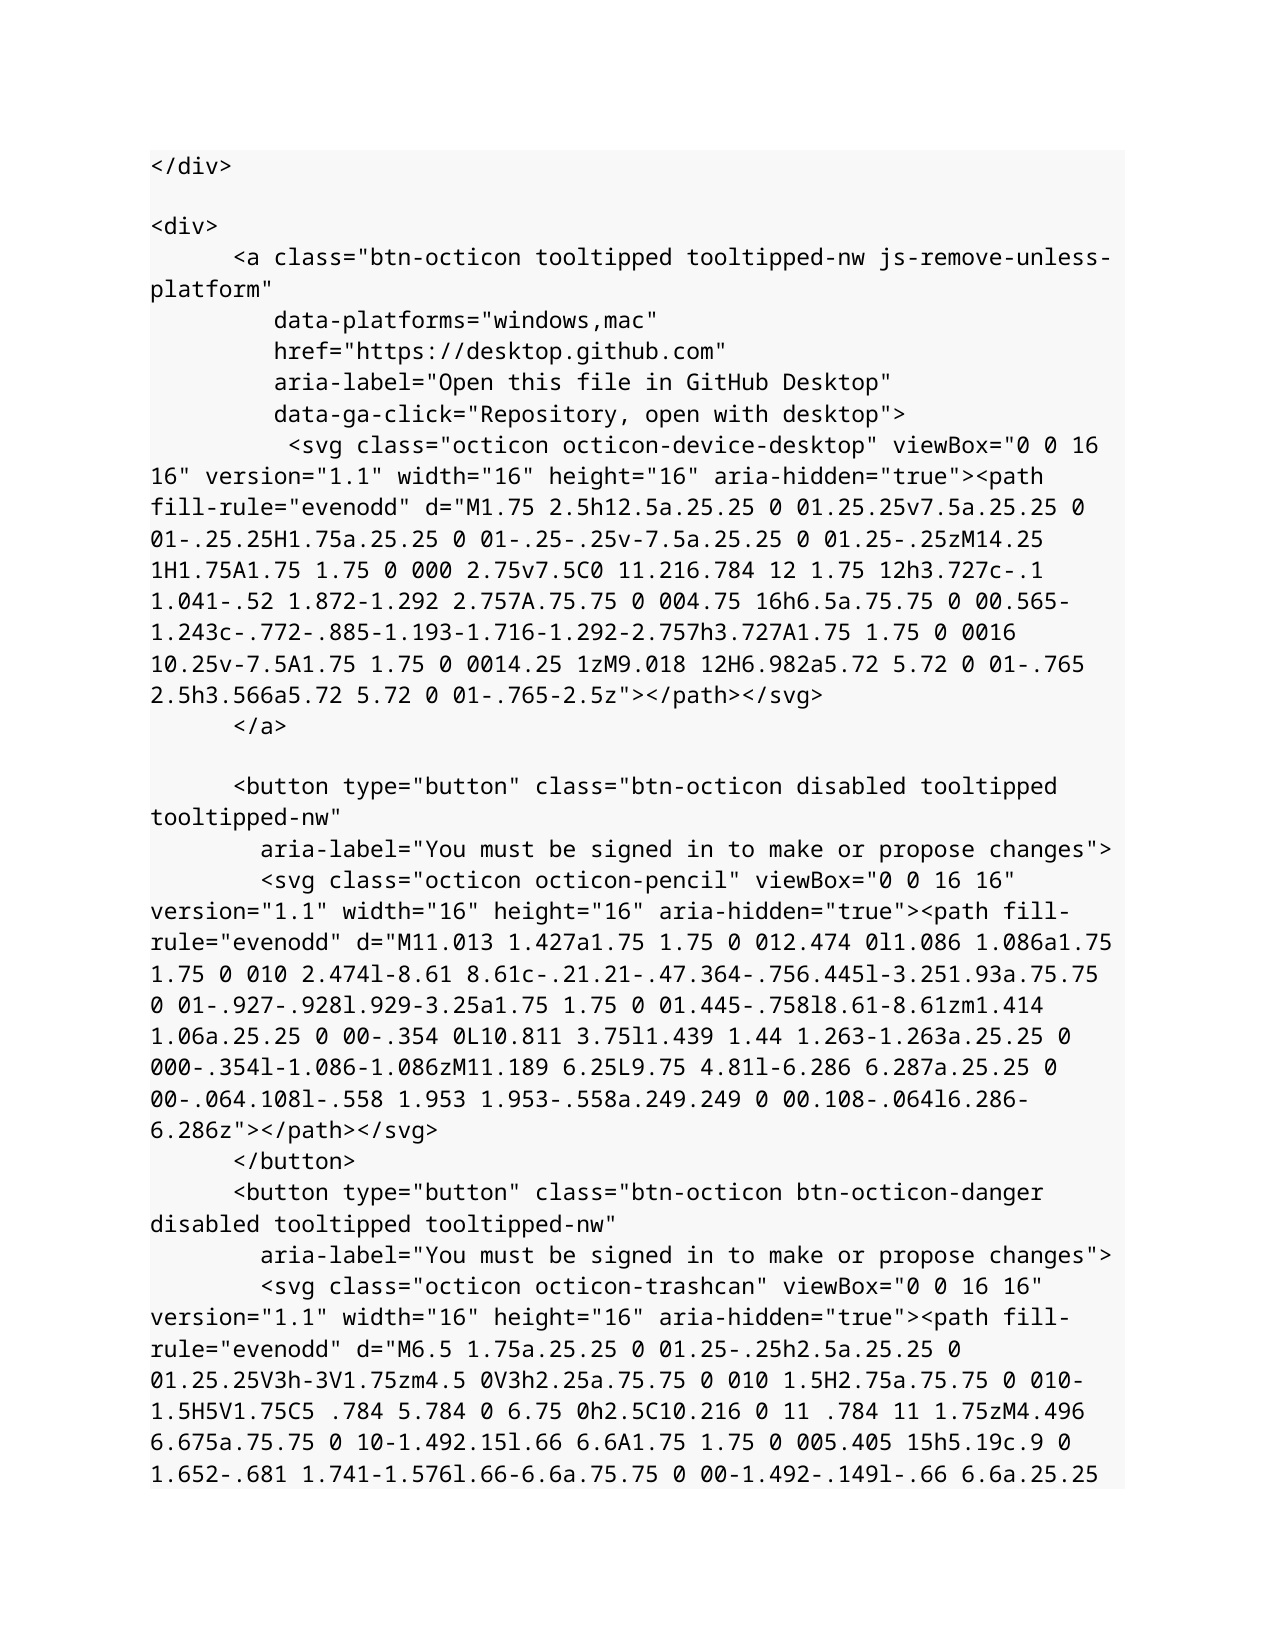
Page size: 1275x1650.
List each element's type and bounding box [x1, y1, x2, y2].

text [150, 150, 1125, 1489]
